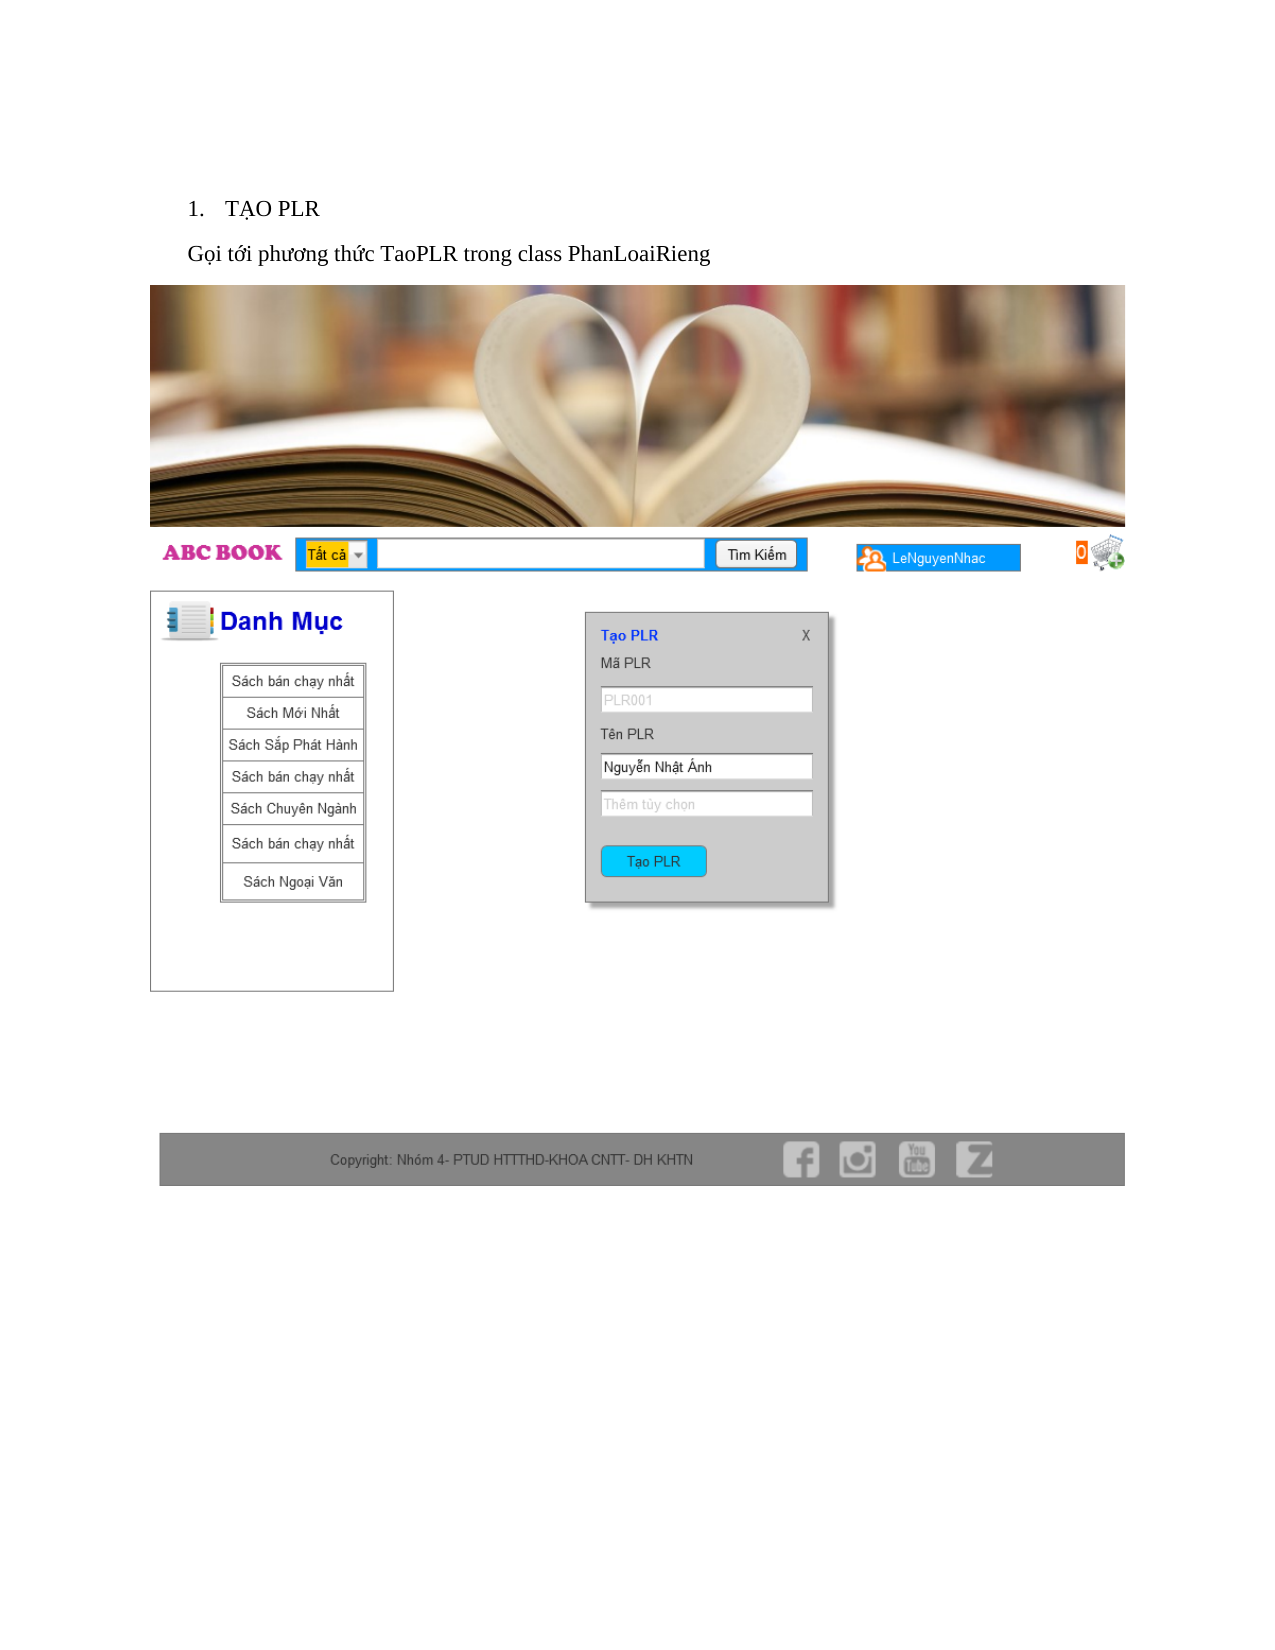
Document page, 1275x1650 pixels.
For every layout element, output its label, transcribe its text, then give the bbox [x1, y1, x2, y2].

text Gọi tới phương thức TaoPLR trong class PhanLoaiRieng [187, 240, 1125, 267]
picture [150, 285, 1125, 1186]
list TẠO PLR [187, 195, 1125, 221]
